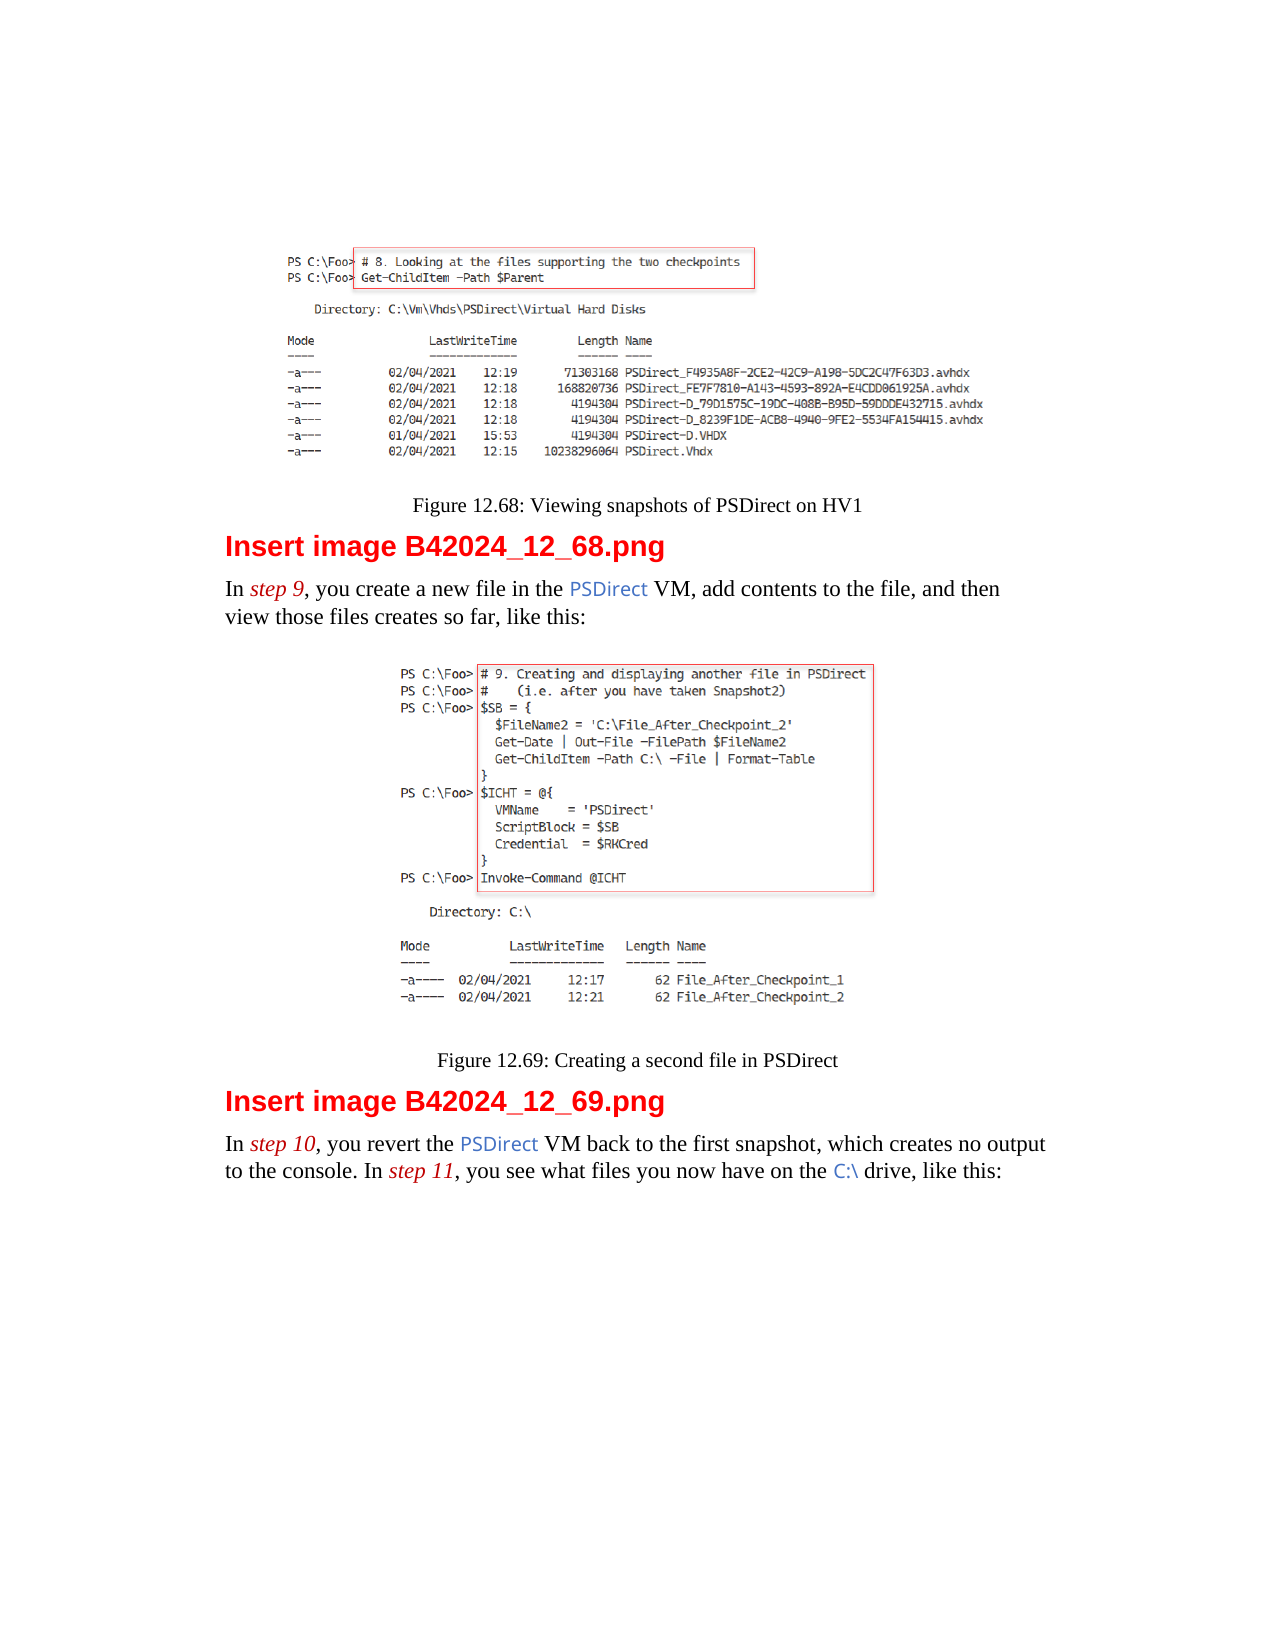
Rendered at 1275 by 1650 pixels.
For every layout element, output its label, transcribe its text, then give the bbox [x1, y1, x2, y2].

text Insert image B42024_12_68.png [225, 529, 1050, 563]
text In step 9, you create a new file in the PSDirect VM, add contents to the file, and then view those files creates so far, like this: [225, 576, 1050, 629]
text Figure 12.69: Creating a second file in PSDirect [225, 1048, 1050, 1072]
text In step 10, you revert the PSDirect VM back to the first snapshot, which creates no output to the console. In step 11, you see what files you now have on the C:\ drive, like this: [225, 1130, 1050, 1185]
picture [387, 654, 888, 1023]
picture [280, 244, 995, 468]
text Insert image B42024_12_69.png [225, 1084, 1050, 1118]
text Figure 12.68: Viewing snapshots of PSDirect on HV1 [225, 493, 1050, 517]
